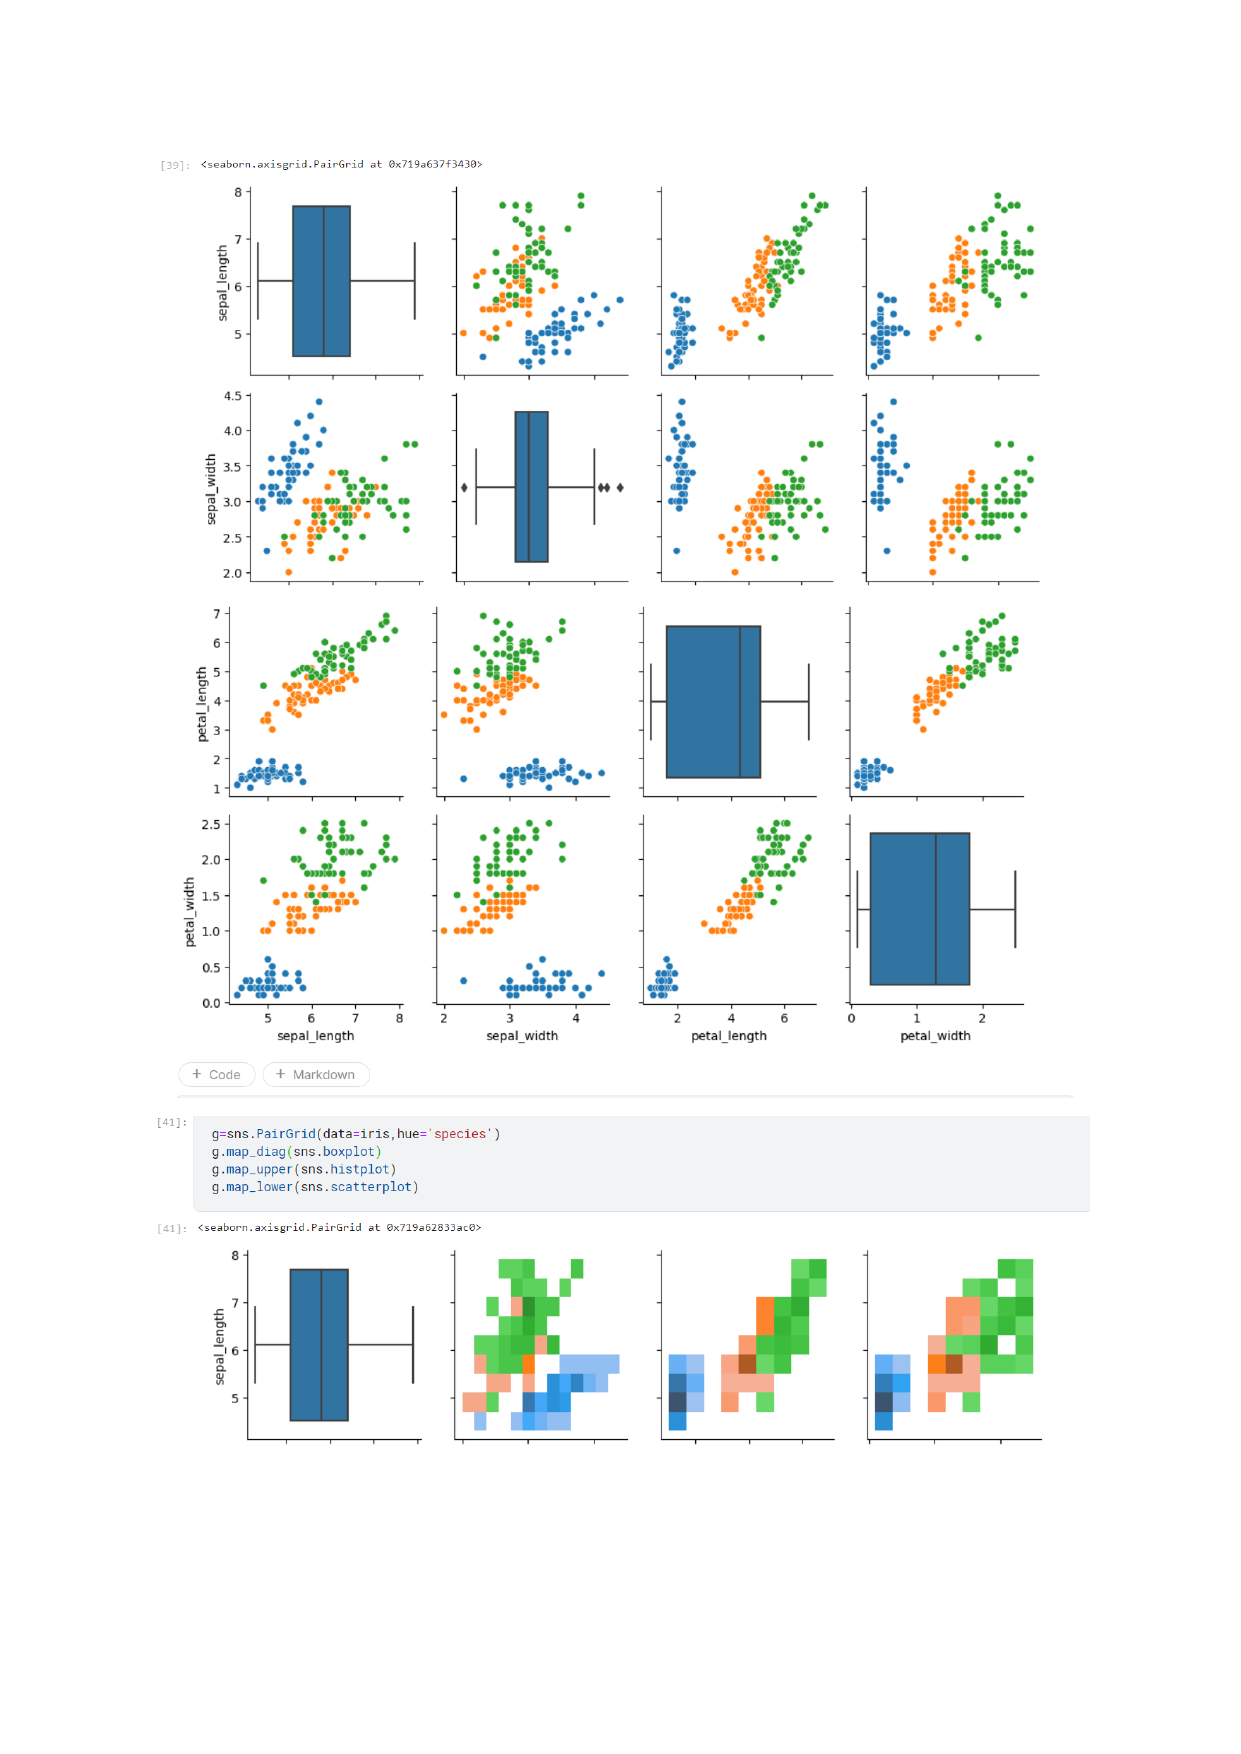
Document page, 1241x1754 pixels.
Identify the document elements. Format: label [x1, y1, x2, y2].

picture [150, 150, 1091, 586]
picture [150, 604, 1091, 1098]
picture [150, 1116, 1091, 1453]
